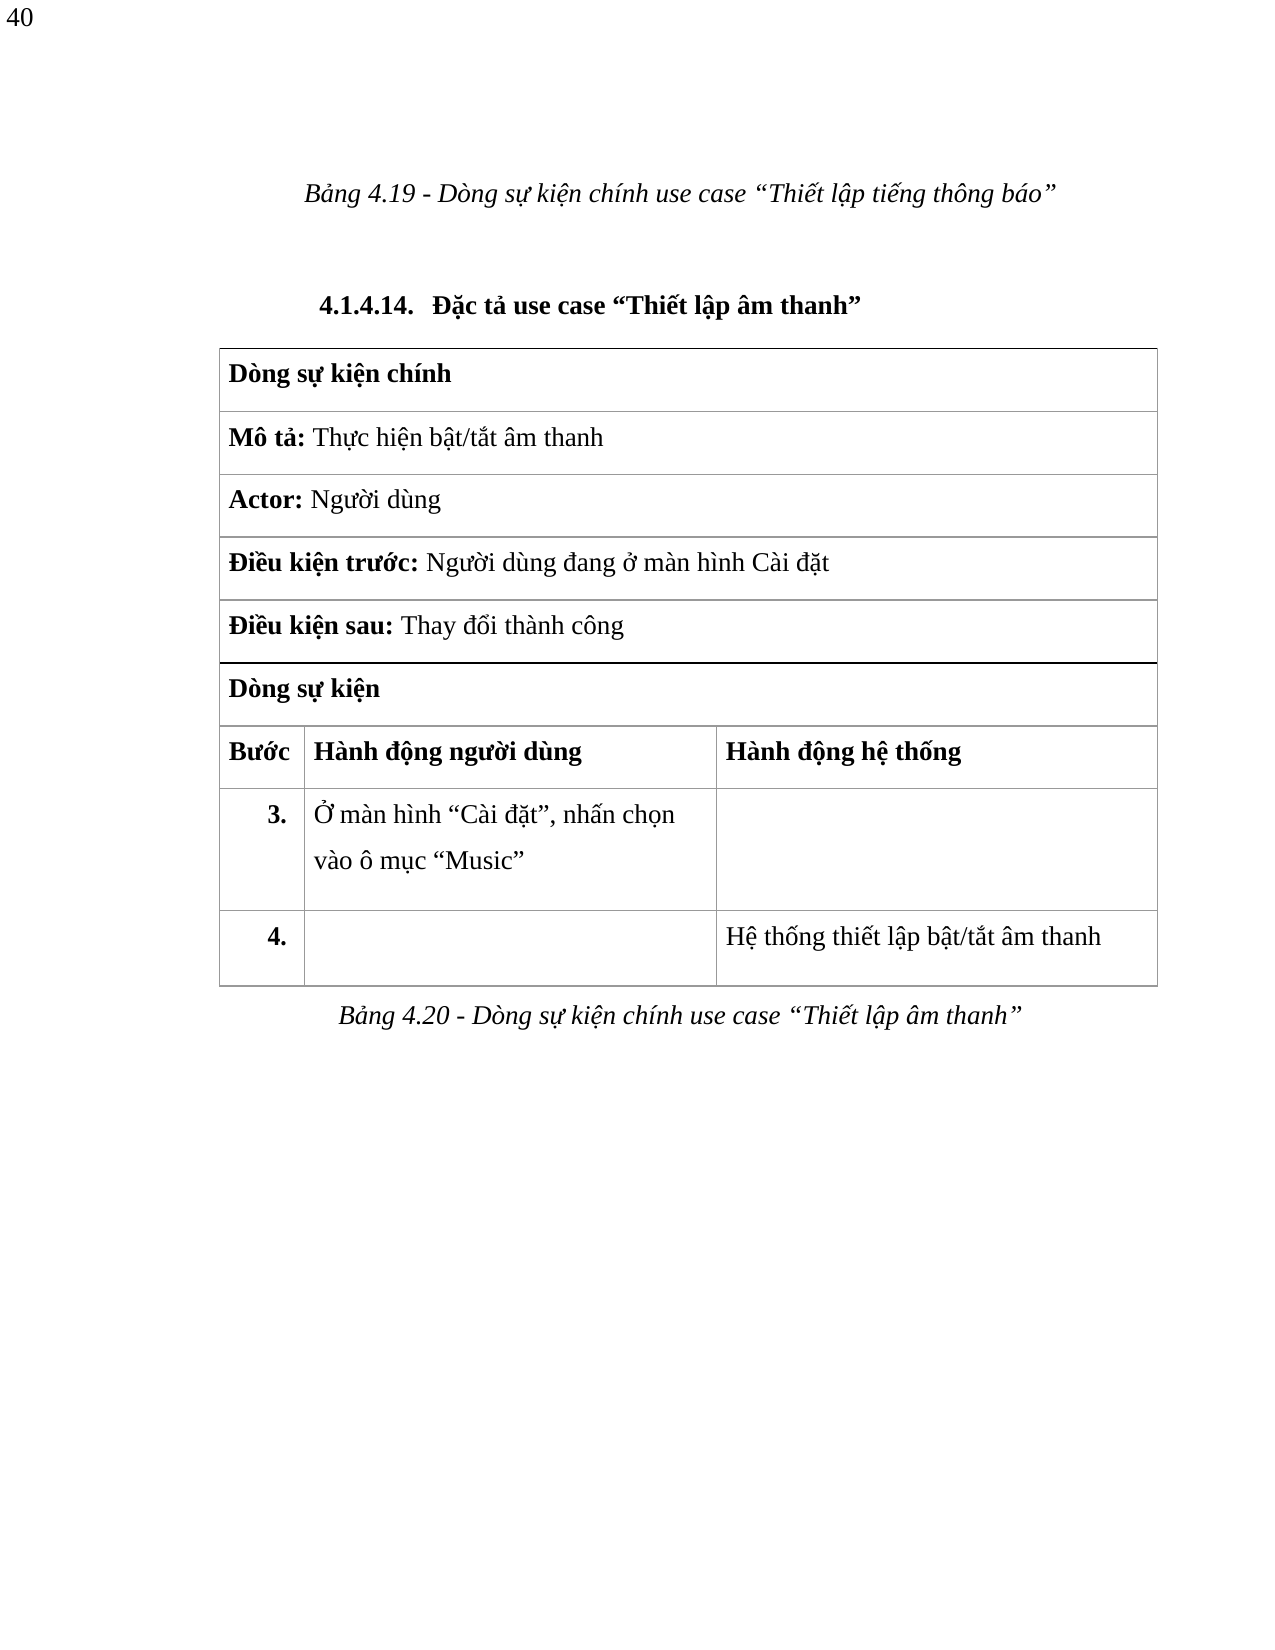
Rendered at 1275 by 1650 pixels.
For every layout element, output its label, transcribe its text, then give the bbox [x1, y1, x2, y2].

subtitle Đặc tả use case “Thiết lập âm thanh” [319, 289, 1219, 320]
text Bảng 4.20 - Dòng sự kiện chính use case “Thiết lập âm thanh” [179, 999, 1184, 1031]
table_cell Bước [220, 727, 304, 788]
table_cell Điều kiện trước: Người dùng đang ở màn hình Cài đặt [220, 538, 1157, 599]
table_header Dòng sự kiện chính [220, 349, 1157, 411]
table_cell 4. [220, 911, 304, 985]
table_cell [717, 789, 1157, 910]
table_cell Hệ thống thiết lập bật/tắt âm thanh [717, 911, 1157, 985]
table_cell 3. [220, 789, 304, 910]
text Bảng 4.19 - Dòng sự kiện chính use case “Thiết lập tiếng thông báo” [179, 177, 1184, 209]
table_cell Actor: Người dùng [220, 475, 1157, 536]
table_cell Mô tả: Thực hiện bật/tắt âm thanh [220, 412, 1157, 473]
table_cell Ở màn hình “Cài đặt”, nhấn chọn vào ô mục “Music” [305, 789, 716, 910]
table_cell Hành động hệ thống [717, 727, 1157, 788]
table_cell Hành động người dùng [305, 727, 716, 788]
table_cell [305, 911, 716, 985]
table_cell Điều kiện sau: Thay đổi thành công [220, 601, 1157, 662]
table_cell Dòng sự kiện [220, 664, 1157, 725]
